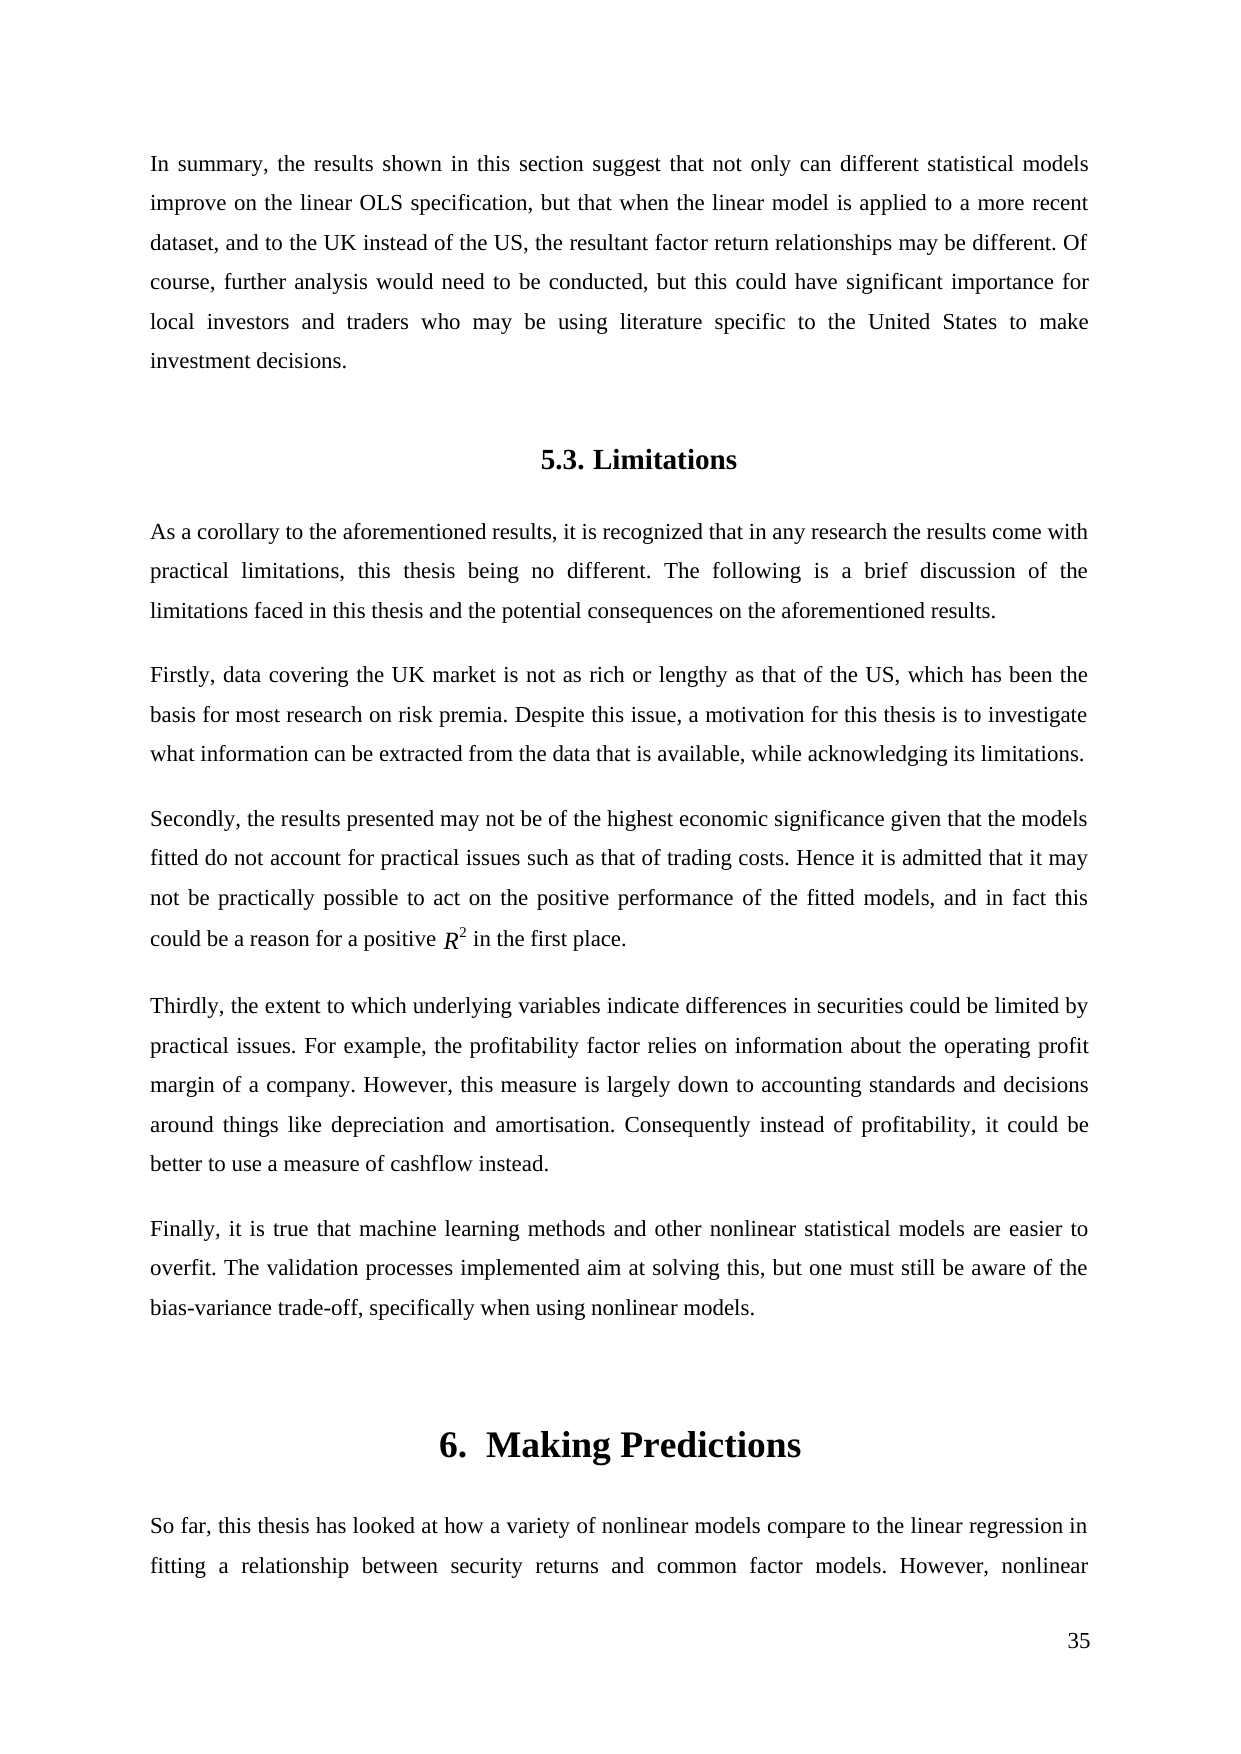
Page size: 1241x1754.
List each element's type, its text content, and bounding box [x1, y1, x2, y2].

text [150, 1512, 1090, 1578]
text Limitations [187, 442, 1090, 476]
text Secondly, the results presented may not be of the highest economic significance given that the models fitted do not account for practical issues such as that of trading costs. Hence it is admitted that it may not be practically possible to act on the positive performance of the fitted models, and in fact this could be a reason for a positive in the first place. [150, 804, 1090, 954]
text Thirdly, the extent to which underlying variables indicate differences in securities could be limited by practical issues. For example, the profitability factor relies on information about the operating profit margin of a company. However, this measure is largely down to accounting standards and decisions around things like depreciation and amortisation. Consequently instead of profitability, it could be better to use a measure of cashflow instead. [150, 992, 1090, 1177]
text In summary, the results shown in this section suggest that not only can different statistical models improve on the linear OLS specification, but that when the linear model is applied to a more recent dataset, and to the UK instead of the US, the resultant factor return relationships may be different. Of course, further analysis would need to be conducted, but this could have significant importance for local investors and traders who may be using literature specific to the United States to make investment decisions. [150, 150, 1090, 374]
text As a corollary to the aforementioned results, it is recognized that in any research the results come with practical limitations, this thesis being no different. The following is a brief discussion of the limitations faced in this thesis and the potential consequences on the aforementioned results. [150, 518, 1090, 623]
text Making Predictions [150, 1423, 1090, 1466]
text Firstly, data covering the UK market is not as rich or lengthy as that of the US, which has been the basis for most research on risk premia. Despite this issue, a motivation for this thesis is to investigate what information can be extracted from the data that is available, while acknowledging its limitations. [150, 661, 1090, 766]
text Finally, it is true that machine learning methods and other nonlinear statistical models are easier to overfit. The validation processes implemented aim at solving this, but one must still be aware of the bias-variance trade-off, specifically when using nonlinear models. [150, 1215, 1090, 1320]
